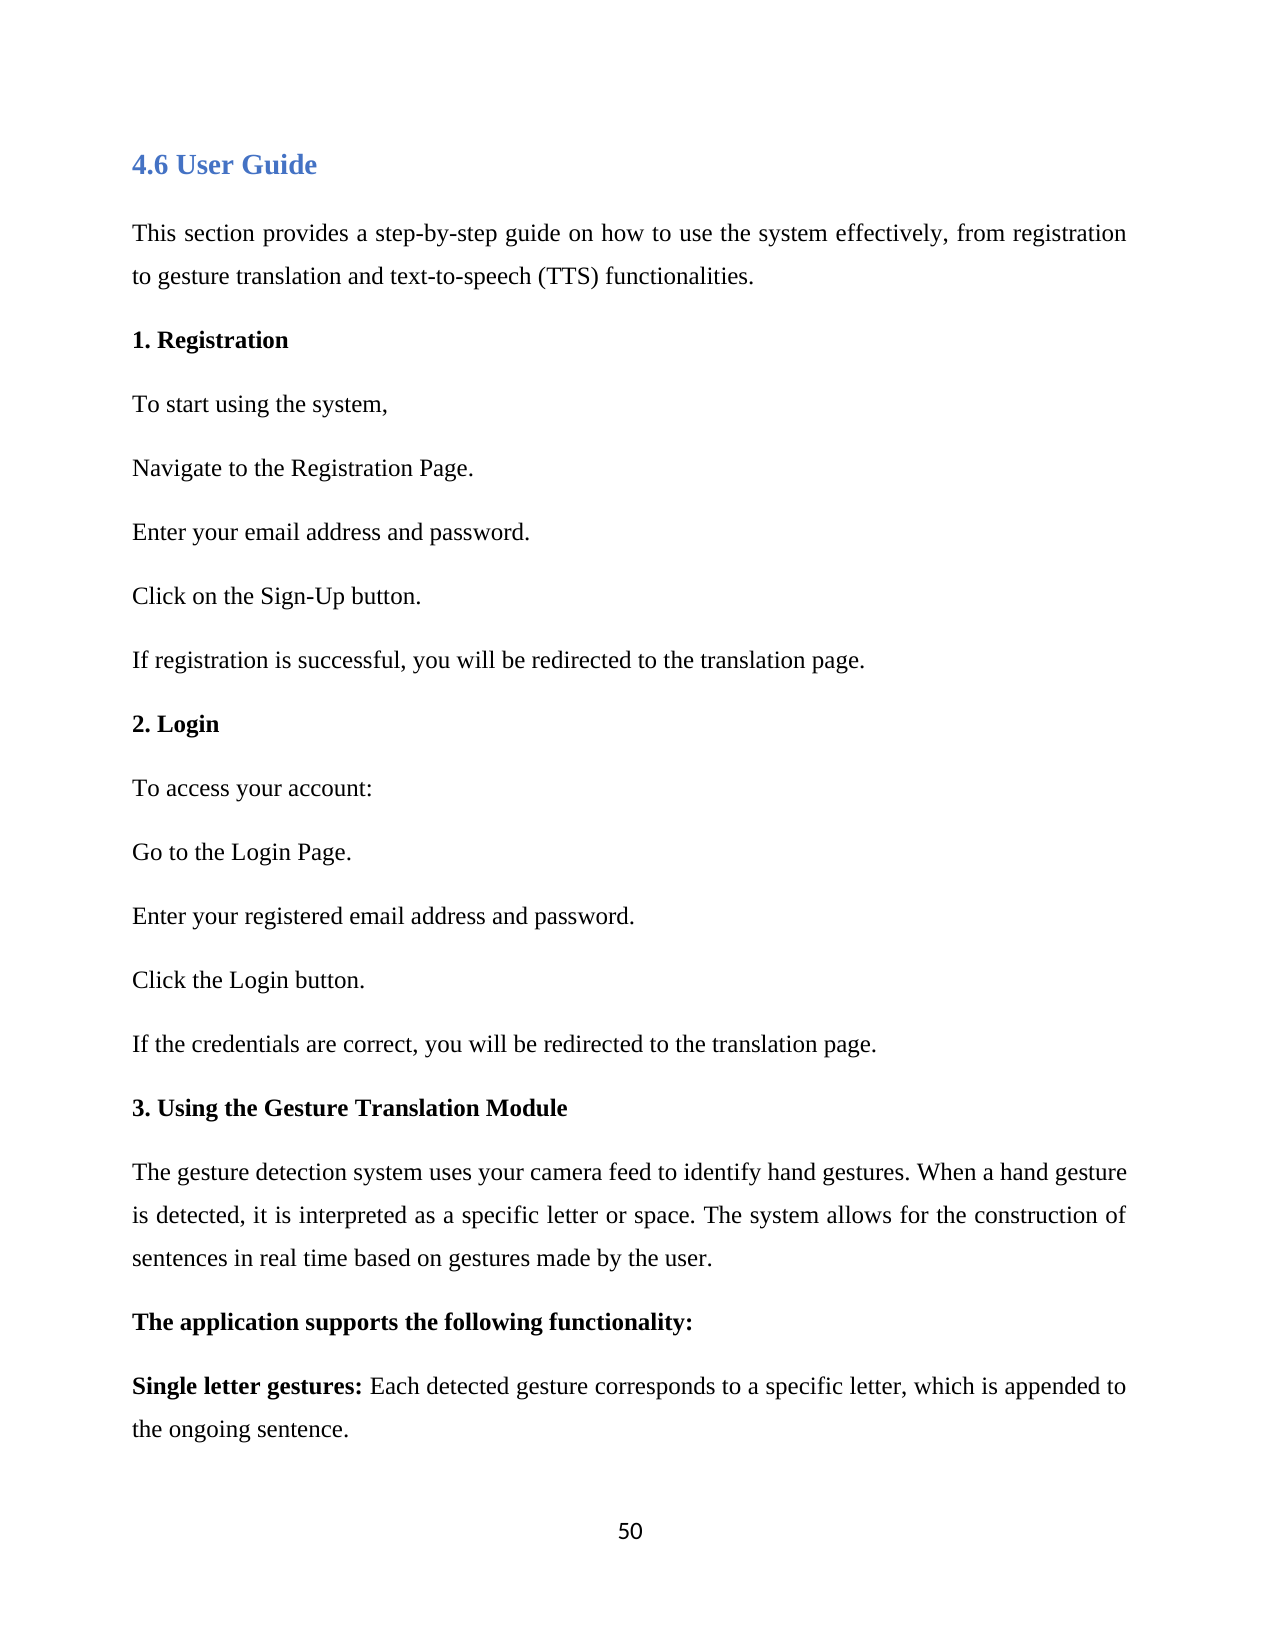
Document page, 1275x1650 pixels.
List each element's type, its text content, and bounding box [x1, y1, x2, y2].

text Go to the Login Page. [132, 837, 1128, 866]
text The gesture detection system uses your camera feed to identify hand gestures. When a hand gesture is detected, it is interpreted as a specific letter or space. The system allows for the construction of sentences in real time based on gestures made by the user. [132, 1157, 1128, 1272]
text 1. Registration [132, 325, 1128, 354]
text Enter your email address and password. [132, 517, 1128, 546]
text If registration is successful, you will be redirected to the translation page. [132, 645, 1128, 674]
text To start using the system, [132, 389, 1128, 418]
text Enter your registered email address and password. [132, 901, 1128, 929]
text Single letter gestures: Each detected gesture corresponds to a specific letter, which is appended to the ongoing sentence. [132, 1371, 1128, 1443]
text Click on the Sign-Up button. [132, 581, 1128, 610]
text Click the Login button. [132, 965, 1128, 993]
text To access your account: [132, 773, 1128, 802]
text Navigate to the Registration Page. [132, 453, 1128, 482]
subtitle 4.6 User Guide [132, 147, 1128, 181]
text If the credentials are correct, you will be redirected to the translation page. [132, 1029, 1128, 1057]
text 2. Login [132, 709, 1128, 738]
text 3. Using the Gesture Translation Module [132, 1093, 1128, 1121]
text The application supports the following functionality: [132, 1307, 1128, 1336]
text This section provides a step-by-step guide on how to use the system effectively, from registration to gesture translation and text-to-speech (TTS) functionalities. [132, 218, 1128, 290]
